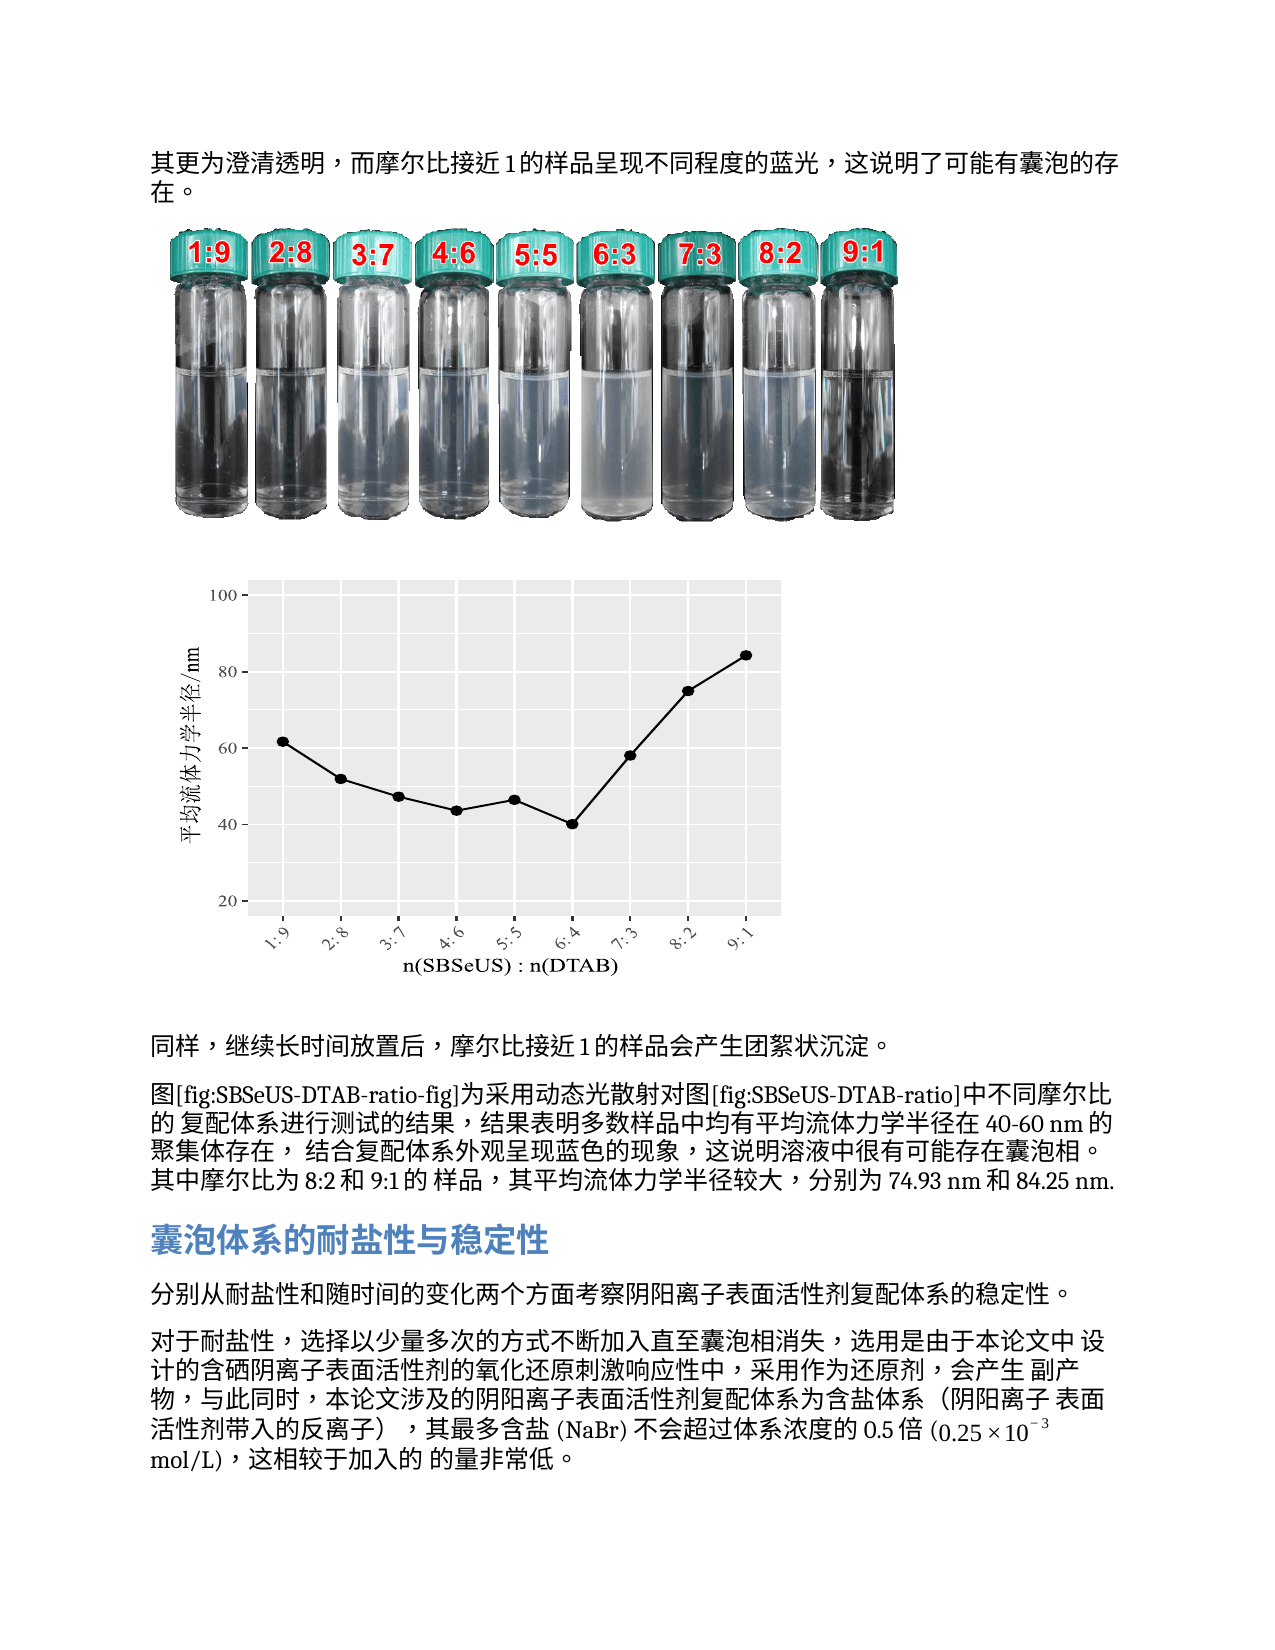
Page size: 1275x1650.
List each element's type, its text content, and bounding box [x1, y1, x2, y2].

text 同样，继续长时间放置后，摩尔比接近1的样品会产生团絮状沉淀。 [150, 1033, 1125, 1062]
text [150, 150, 1125, 207]
subtitle 囊泡体系的耐盐性与稳定性 [150, 1217, 1125, 1262]
picture [168, 226, 899, 522]
text 对于耐盐性，选择以少量多次的方式不断加入直至囊泡相消失，选用是由于本论文中 设计的含硒阴离子表面活性剂的氧化还原刺激响应性中，采用作为还原剂，会产生 副产物，与此同时，本论文涉及的阴阳离子表面活性剂复配体系为含盐体系（阴阳离子 表面活性剂带入的反离子），其最多含盐 (NaBr) 不会超过体系浓度的0.5倍 ( mol/L)，这相较于加入的 的量非常低。 [150, 1328, 1125, 1474]
text 分别从耐盐性和随时间的变化两个方面考察阴阳离子表面活性剂复配体系的稳定性。 [150, 1281, 1125, 1309]
text 图[fig:SBSeUS-DTAB-ratio-fig]为采用动态光散射对图[fig:SBSeUS-DTAB-ratio]中不同摩尔比的 复配体系进行测试的结果，结果表明多数样品中均有平均流体力学半径在40-60 nm的聚集体存在， 结合复配体系外观呈现蓝色的现象，这说明溶液中很有可能存在囊泡相。其中摩尔比为8:2和9:1的 样品，其平均流体力学半径较大，分别为74.93 nm和84.25 nm. [150, 1081, 1125, 1196]
